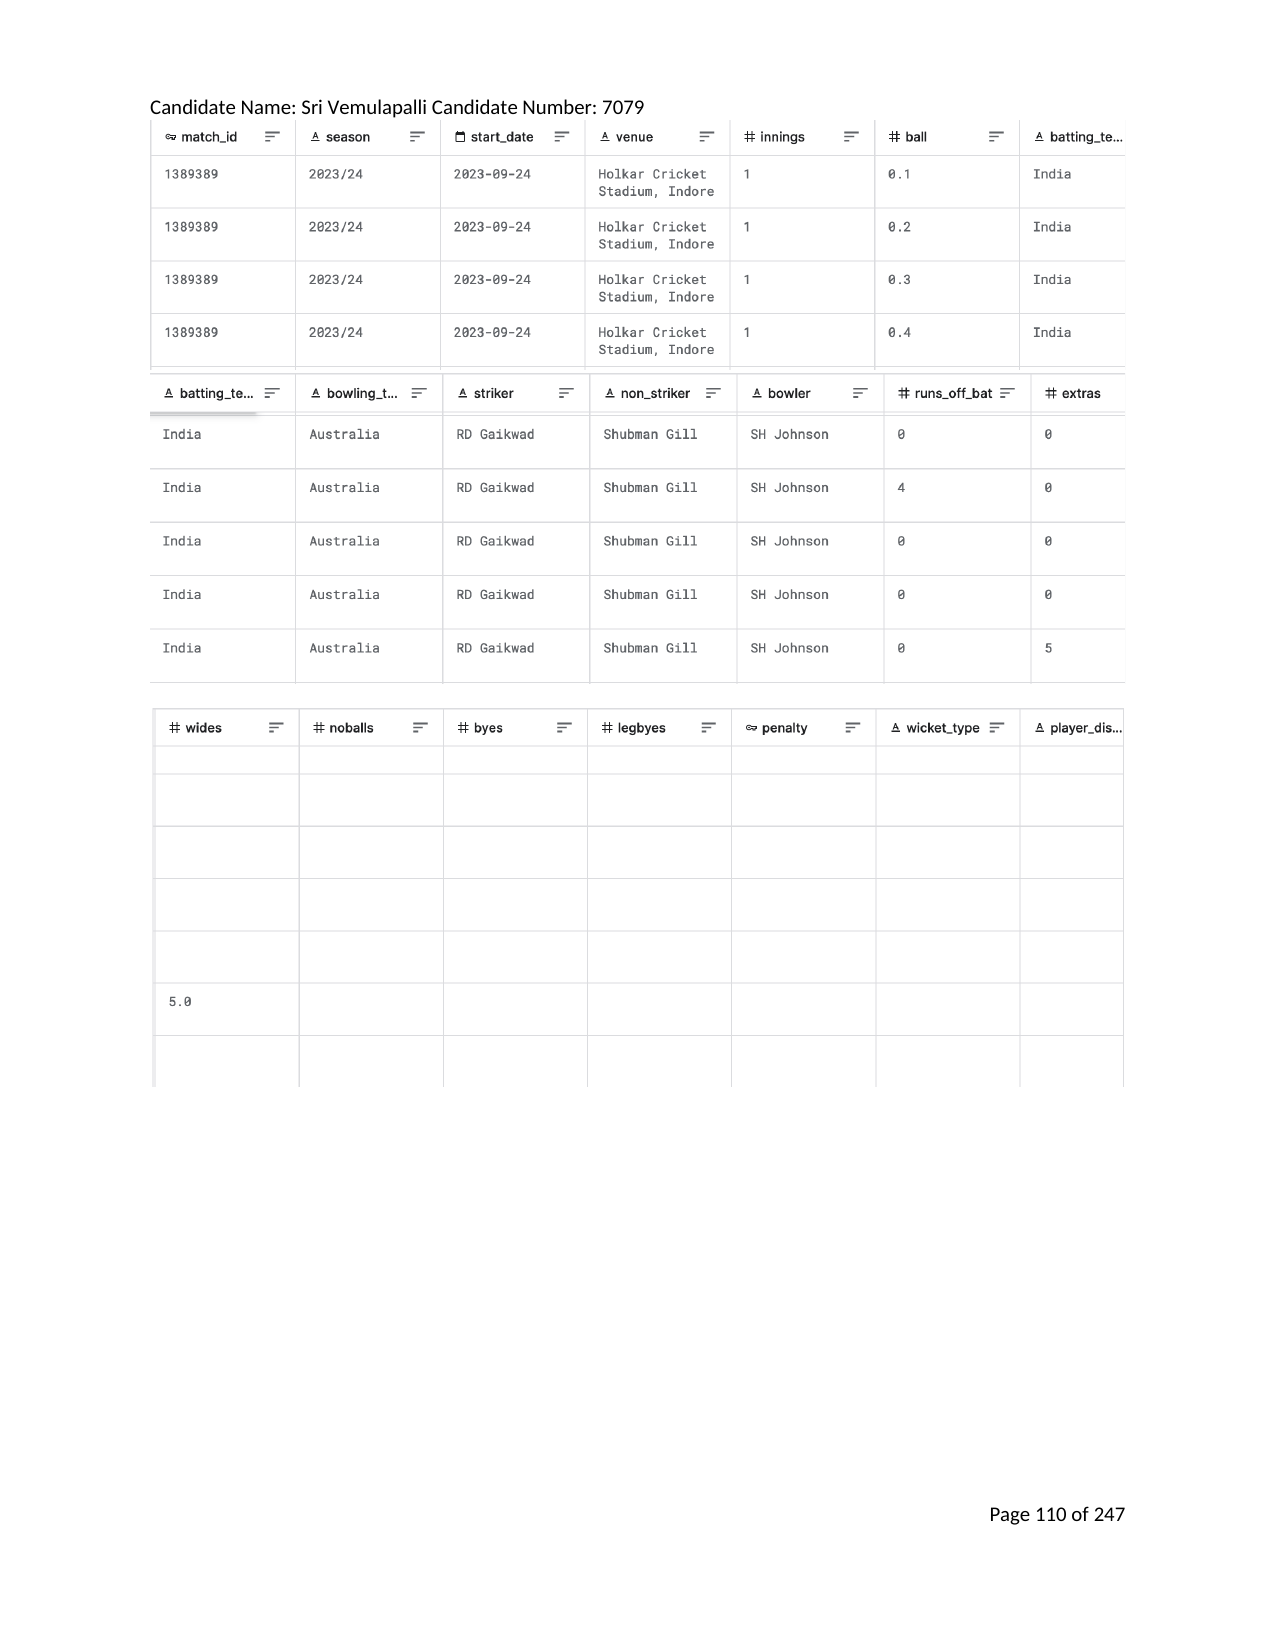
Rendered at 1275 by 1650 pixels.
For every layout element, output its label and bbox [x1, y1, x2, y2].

picture [150, 708, 1125, 1087]
picture [150, 120, 1125, 370]
picture [150, 373, 1125, 684]
